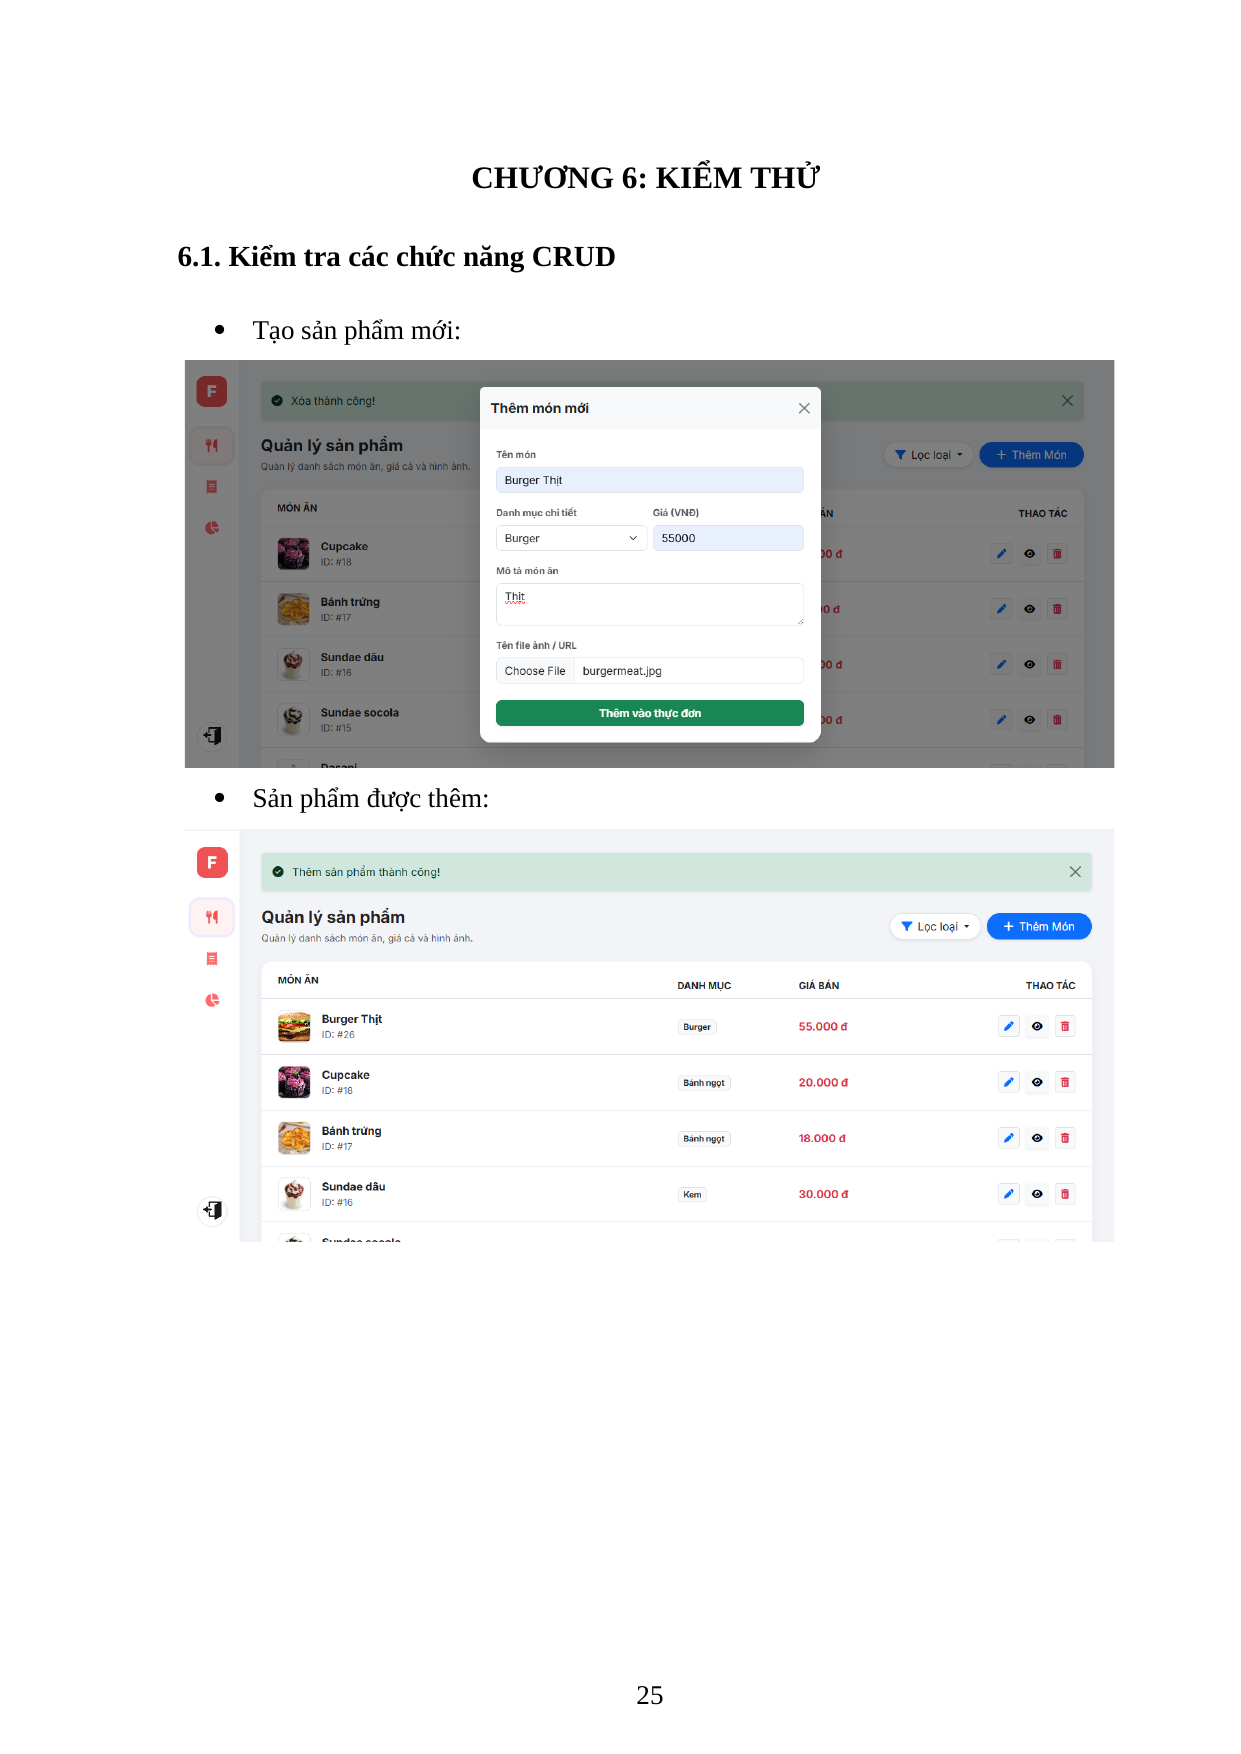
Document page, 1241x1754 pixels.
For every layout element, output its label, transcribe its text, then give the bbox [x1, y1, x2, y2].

subtitle 6.1. Kiểm tra các chức năng CRUD [177, 239, 1122, 272]
list Tạo sản phẩm mới: [215, 314, 1122, 345]
picture [184, 828, 1115, 1242]
subtitle CHƯƠNG 6: KIỂM THỬ [177, 160, 1122, 196]
list Sản phẩm được thêm: [215, 782, 1122, 813]
picture [184, 360, 1115, 768]
